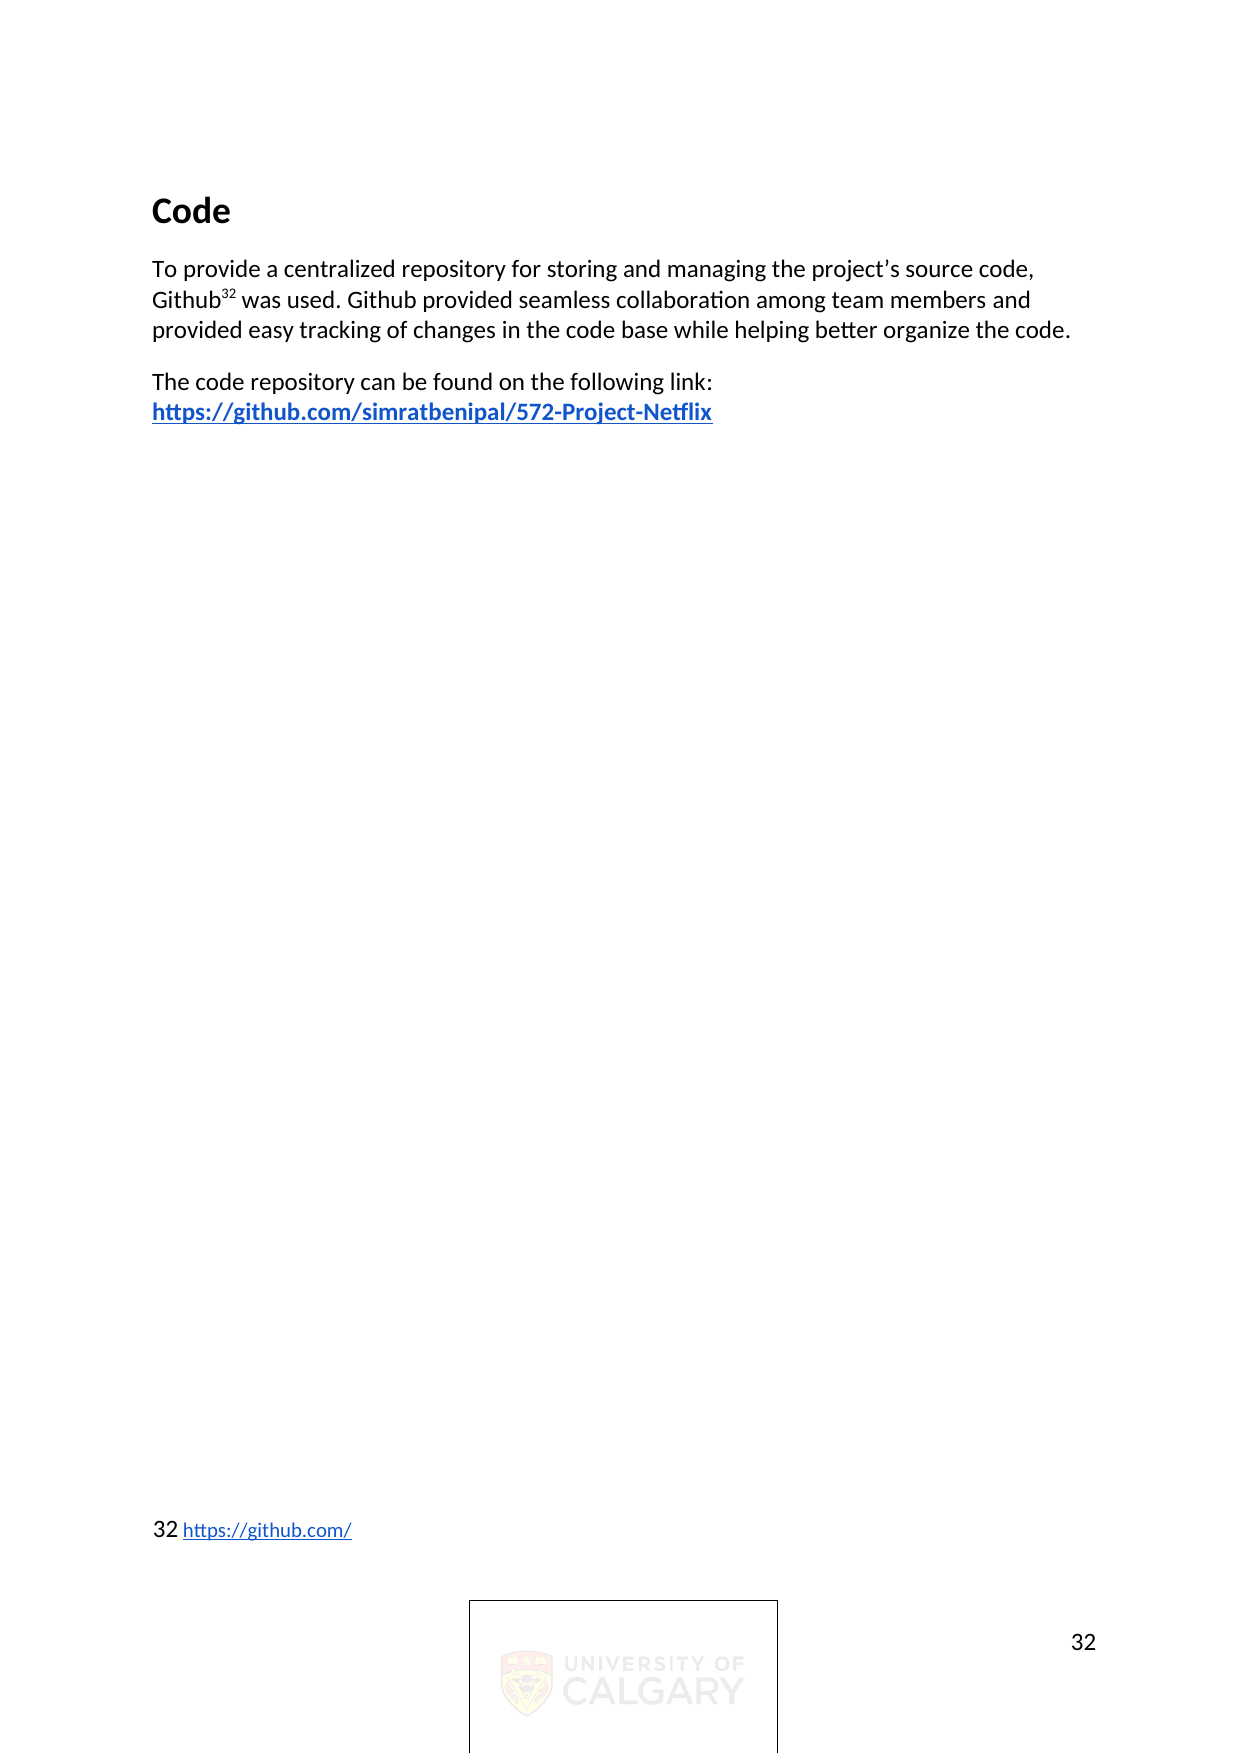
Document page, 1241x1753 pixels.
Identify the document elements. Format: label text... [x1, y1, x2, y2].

text The code repository can be found on the following link: https://github.com/simratbenipal/572-Project-Netflix [152, 366, 1096, 427]
subtitle Code [152, 187, 1096, 233]
text To provide a centralized repository for storing and managing the project’s source code, Github was used. Github provided seamless collaboration among team members and provided easy tracking of changes in the code base while helping better organize the code. [152, 254, 1096, 345]
